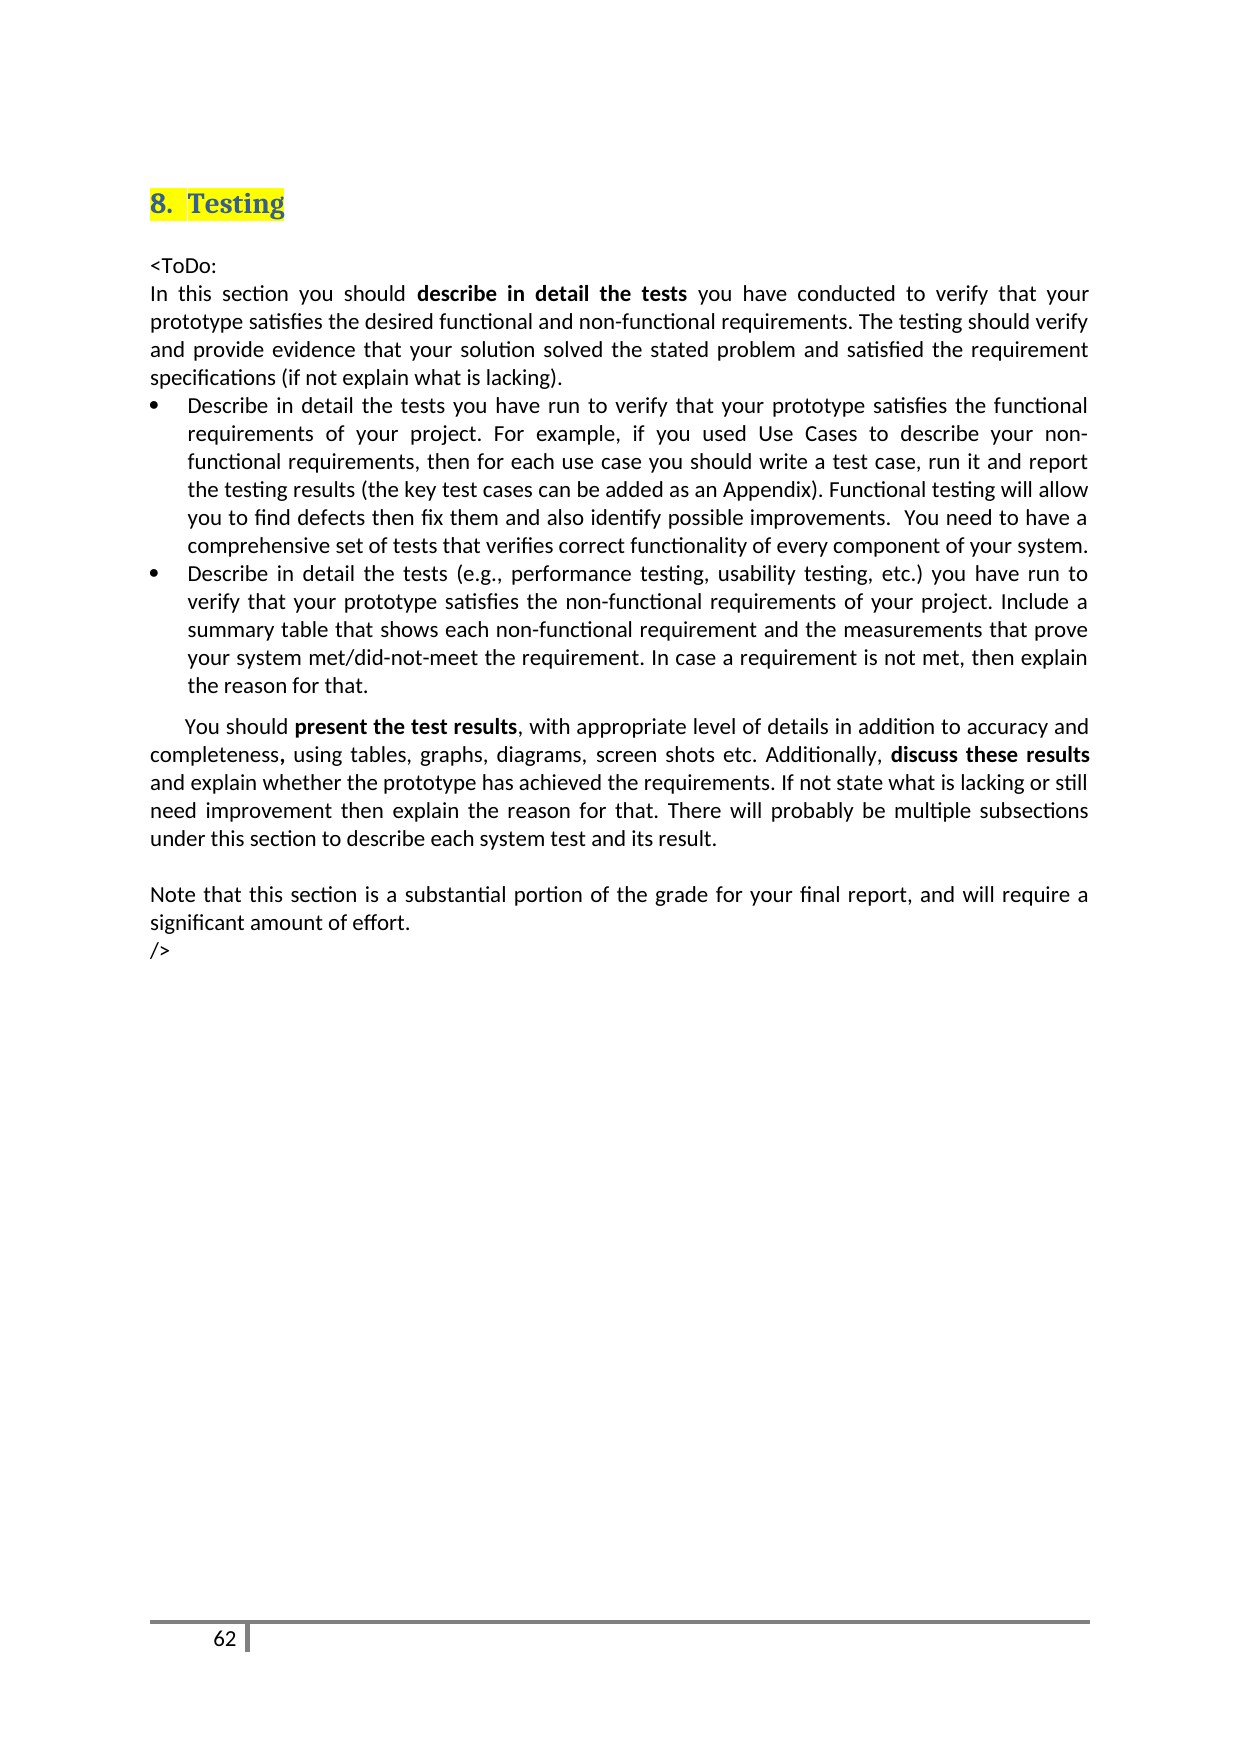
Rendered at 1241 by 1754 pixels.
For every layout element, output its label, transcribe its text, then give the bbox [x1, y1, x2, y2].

list Describe in detail the tests (e.g., performance testing, usability testing, etc.) you have run to verify that your prototype satisfies the non-functional requirements of your project. Include a summary table that shows each non-functional requirement and the measurements that prove your system met/did-not-meet the requirement. In case a requirement is not met, then explain the reason for that. [150, 559, 1090, 699]
text You should present the test results, with appropriate level of details in addition to accuracy and completeness, using tables, graphs, diagrams, screen shots etc. Additionally, discuss these results and explain whether the prototype has achieved the requirements. If not state what is lacking or still need improvement then explain the reason for that. There will probably be multiple subsections under this section to describe each system test and its result. [150, 712, 1090, 852]
text Note that this section is a substantial portion of the grade for your final report, and will require a significant amount of effort. [150, 880, 1090, 936]
text /> [150, 936, 1090, 964]
text <ToDo: [150, 251, 1090, 279]
text In this section you should describe in detail the tests you have conducted to verify that your prototype satisfies the desired functional and non-functional requirements. The testing should verify and provide evidence that your solution solved the stated problem and satisfied the requirement specifications (if not explain what is lacking). [150, 279, 1090, 391]
subtitle Testing [150, 187, 1090, 221]
list Describe in detail the tests you have run to verify that your prototype satisfies the functional requirements of your project. For example, if you used Use Cases to describe your non-functional requirements, then for each use case you should write a test case, run it and report the testing results (the key test cases can be added as an Appendix). Functional testing will allow you to find defects then fix them and also identify possible improvements. You need to have a comprehensive set of tests that verifies correct functionality of every component of your system. [150, 391, 1090, 559]
